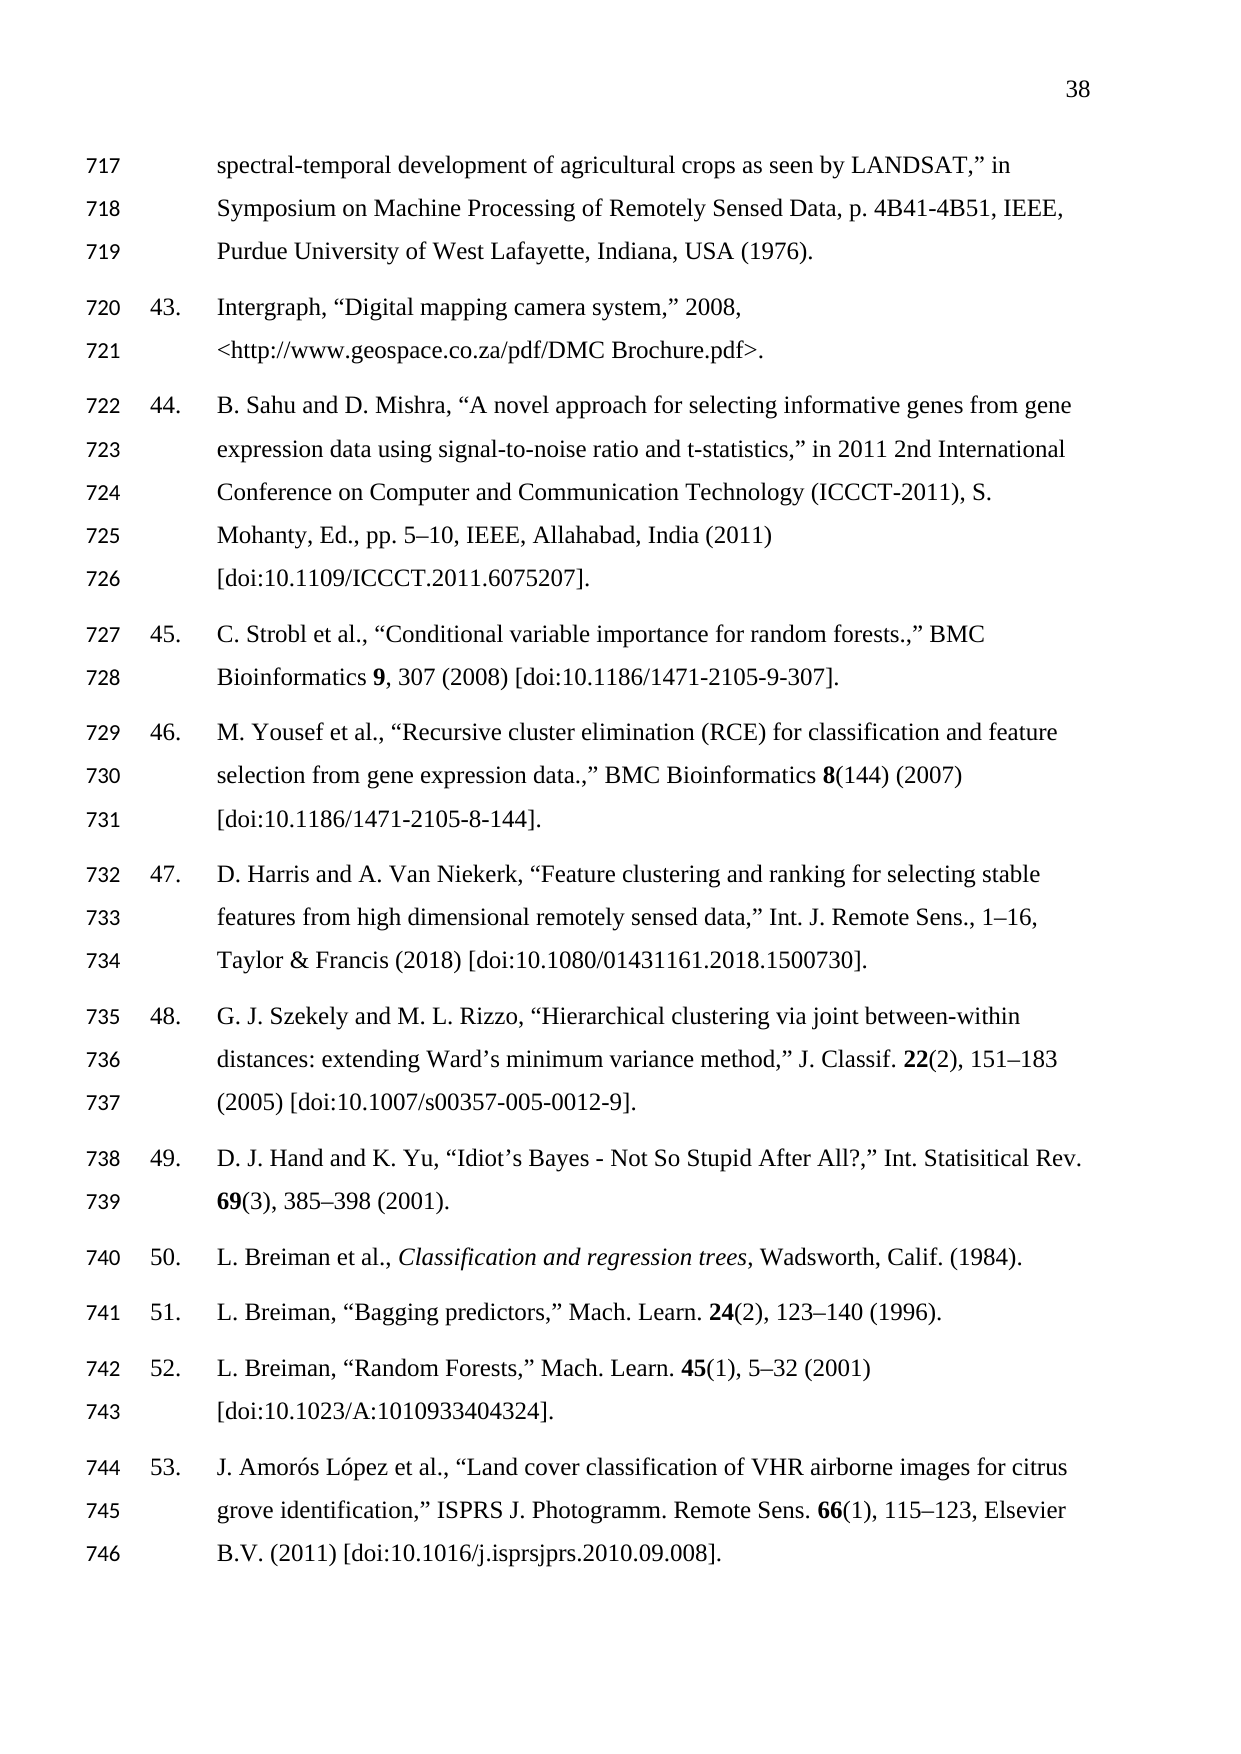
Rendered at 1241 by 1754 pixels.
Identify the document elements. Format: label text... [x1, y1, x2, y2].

text 47. D. Harris and A. Van Niekerk, “Feature clustering and ranking for selecting stable features from high dimensional remotely sensed data,” Int. J. Remote Sens., 1–16, Taylor & Francis (2018) [doi:10.1080/01431161.2018.1500730]. [150, 859, 1090, 974]
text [150, 150, 1090, 265]
text 50. L. Breiman et al., Classification and regression trees, Wadsworth, Calif. (1984). [150, 1242, 1090, 1271]
text 44. B. Sahu and D. Mishra, “A novel approach for selecting informative genes from gene expression data using signal-to-noise ratio and t-statistics,” in 2011 2nd International Conference on Computer and Communication Technology (ICCCT-2011), S. Mohanty, Ed., pp. 5–10, IEEE, Allahabad, India (2011) [doi:10.1109/ICCCT.2011.6075207]. [150, 391, 1090, 592]
text 49. D. J. Hand and K. Yu, “Idiot’s Bayes - Not So Stupid After All?,” Int. Statisitical Rev. 69(3), 385–398 (2001). [150, 1143, 1090, 1215]
text 45. C. Strobl et al., “Conditional variable importance for random forests.,” BMC Bioinformatics 9, 307 (2008) [doi:10.1186/1471-2105-9-307]. [150, 619, 1090, 691]
text 43. Intergraph, “Digital mapping camera system,” 2008, <http://www.geospace.co.za/pdf/DMC Brochure.pdf>. [150, 292, 1090, 364]
text 48. G. J. Szekely and M. L. Rizzo, “Hierarchical clustering via joint between-within distances: extending Ward’s minimum variance method,” J. Classif. 22(2), 151–183 (2005) [doi:10.1007/s00357-005-0012-9]. [150, 1001, 1090, 1116]
text 53. J. Amorós López et al., “Land cover classification of VHR airborne images for citrus grove identification,” ISPRS J. Photogramm. Remote Sens. 66(1), 115–123, Elsevier B.V. (2011) [doi:10.1016/j.isprsjprs.2010.09.008]. [150, 1452, 1090, 1567]
text 46. M. Yousef et al., “Recursive cluster elimination (RCE) for classification and feature selection from gene expression data.,” BMC Bioinformatics 8(144) (2007) [doi:10.1186/1471-2105-8-144]. [150, 717, 1090, 832]
text 51. L. Breiman, “Bagging predictors,” Mach. Learn. 24(2), 123–140 (1996). [150, 1297, 1090, 1326]
text 52. L. Breiman, “Random Forests,” Mach. Learn. 45(1), 5–32 (2001) [doi:10.1023/A:1010933404324]. [150, 1353, 1090, 1425]
